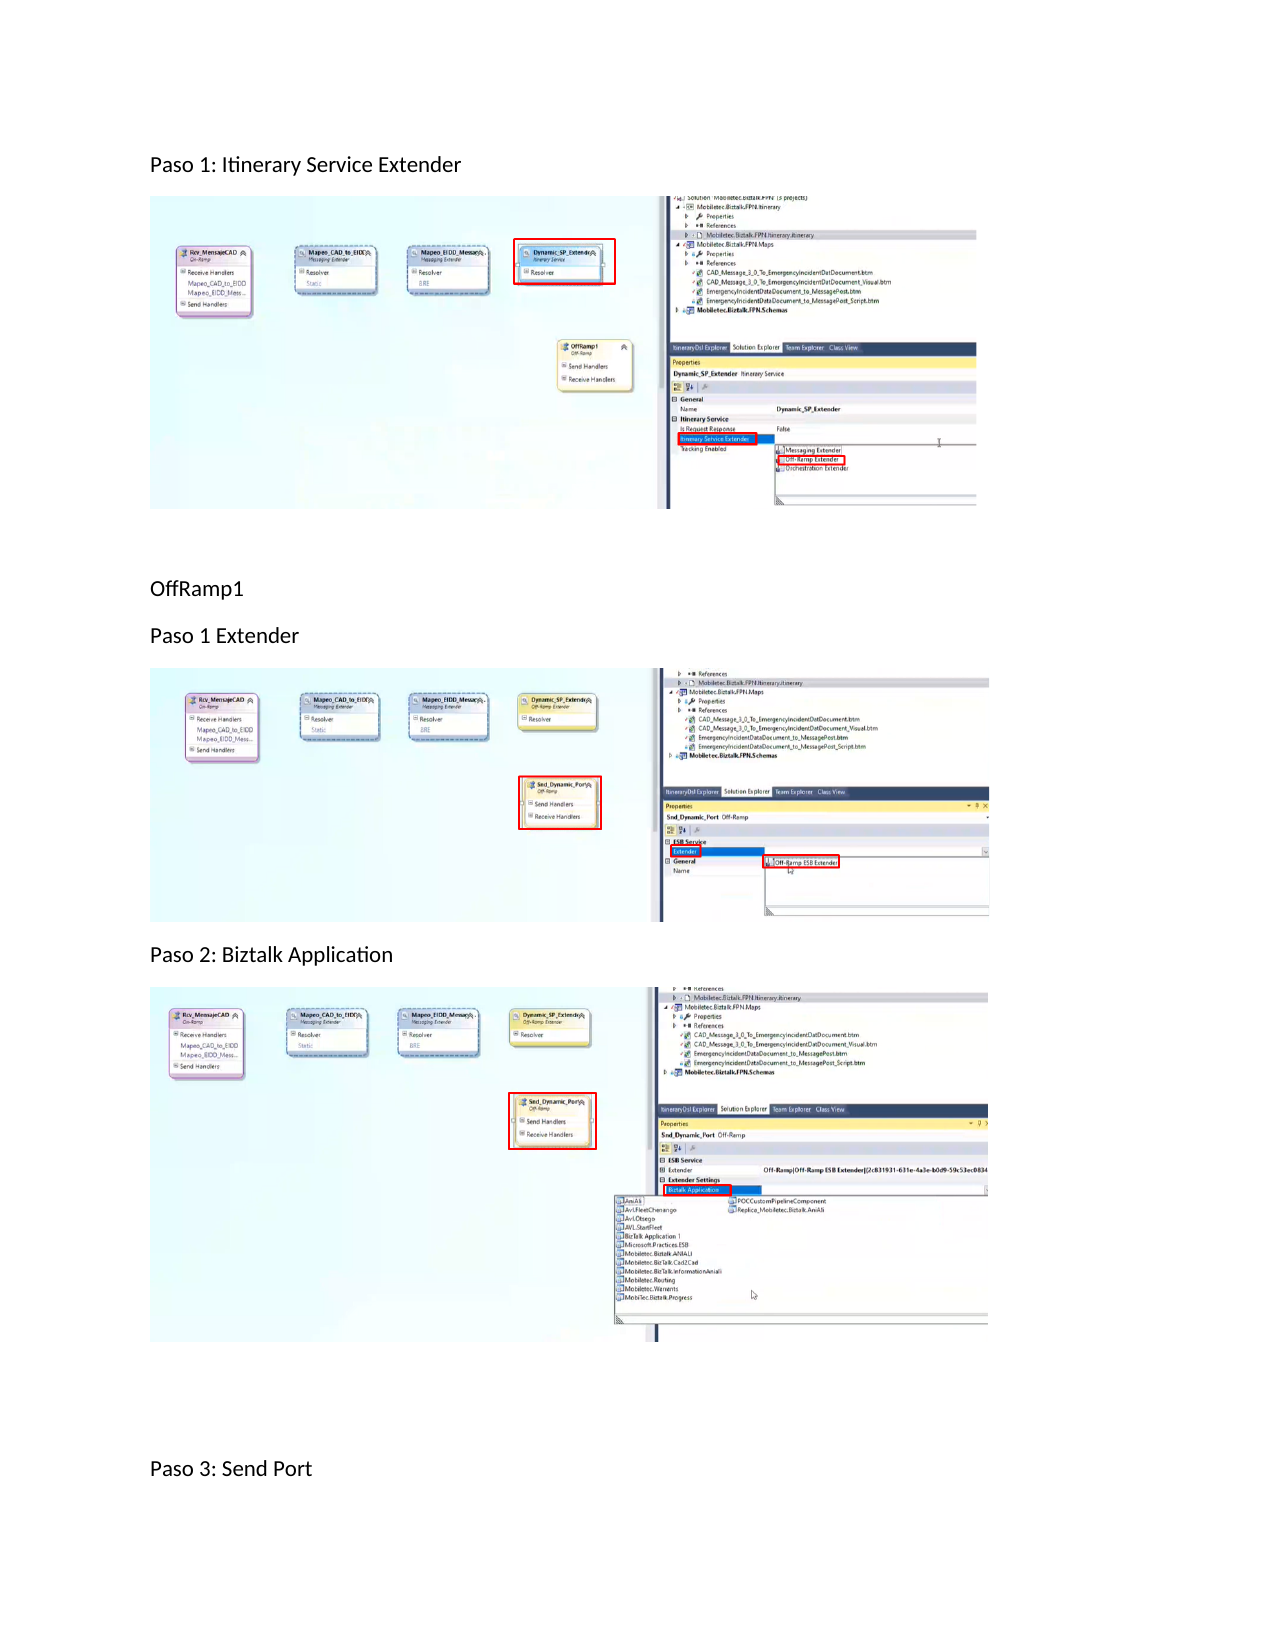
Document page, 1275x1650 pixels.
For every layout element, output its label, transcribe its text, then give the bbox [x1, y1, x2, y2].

text Paso 2: Biztalk Application [150, 940, 1125, 968]
picture [150, 668, 990, 922]
text OffRamp1 [150, 574, 1125, 603]
picture [150, 987, 988, 1342]
picture [150, 196, 977, 509]
text Paso 1 Extender [150, 621, 1125, 649]
text Paso 3: Send Port [150, 1454, 1125, 1482]
text Paso 1: Itinerary Service Extender [150, 150, 1125, 178]
